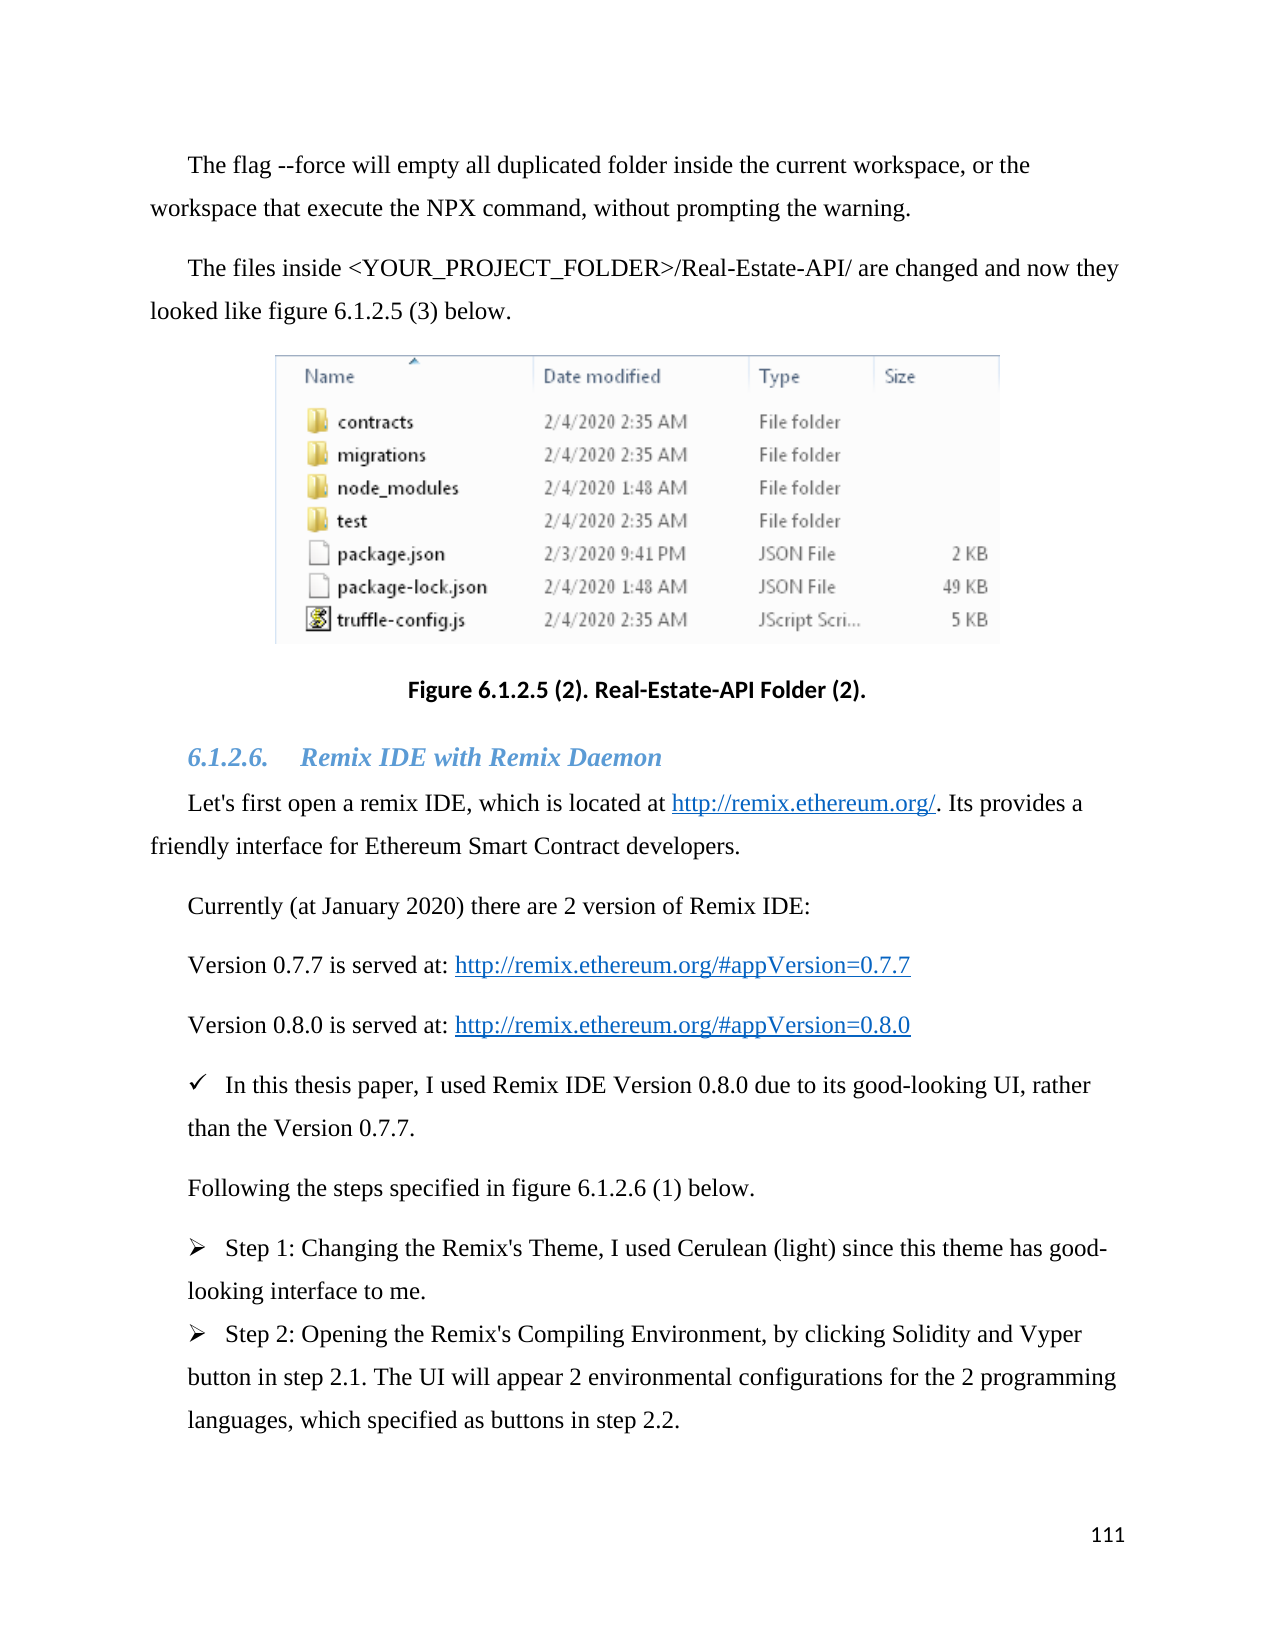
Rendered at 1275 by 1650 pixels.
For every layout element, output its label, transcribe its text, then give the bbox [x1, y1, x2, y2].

subtitle Remix IDE with Remix Daemon [187, 741, 1125, 772]
list Step 2: Opening the Remix's Compiling Environment, by clicking Solidity and Vyper button in step 2.1. The UI will appear 2 environmental configurations for the 2 programming languages, which specified as buttons in step 2.2. [187, 1319, 1125, 1434]
text Figure 6.1.2.5 (2). Real-Estate-API Folder (2). [150, 674, 1125, 705]
text Version 0.7.7 is served at: http://remix.ethereum.org/#appVersion=0.7.7 [150, 951, 1125, 979]
list Step 1: Changing the Remix's Theme, I used Cerulean (light) since this theme has good-looking interface to me. [187, 1233, 1125, 1305]
text Following the steps specified in figure 6.1.2.6 (1) below. [150, 1173, 1125, 1202]
text The flag --force will empty all duplicated folder inside the current workspace, or the workspace that execute the NPX command, without prompting the warning. [150, 150, 1125, 222]
text The files inside <YOUR_PROJECT_FOLDER>/Real-Estate-API/ are changed and now they looked like figure 6.1.2.5 (3) below. [150, 253, 1125, 325]
text Version 0.8.0 is served at: http://remix.ethereum.org/#appVersion=0.8.0 [150, 1010, 1125, 1039]
list In this thesis paper, I used Remix IDE Version 0.8.0 due to its good-looking UI, rather than the Version 0.7.7. [187, 1070, 1125, 1142]
text Let's first open a remix IDE, which is located at http://remix.ethereum.org/. Its provides a friendly interface for Ethereum Smart Contract developers. [150, 788, 1125, 860]
text Currently (at January 2020) there are 2 version of Remix IDE: [150, 891, 1125, 919]
picture [275, 355, 1000, 644]
